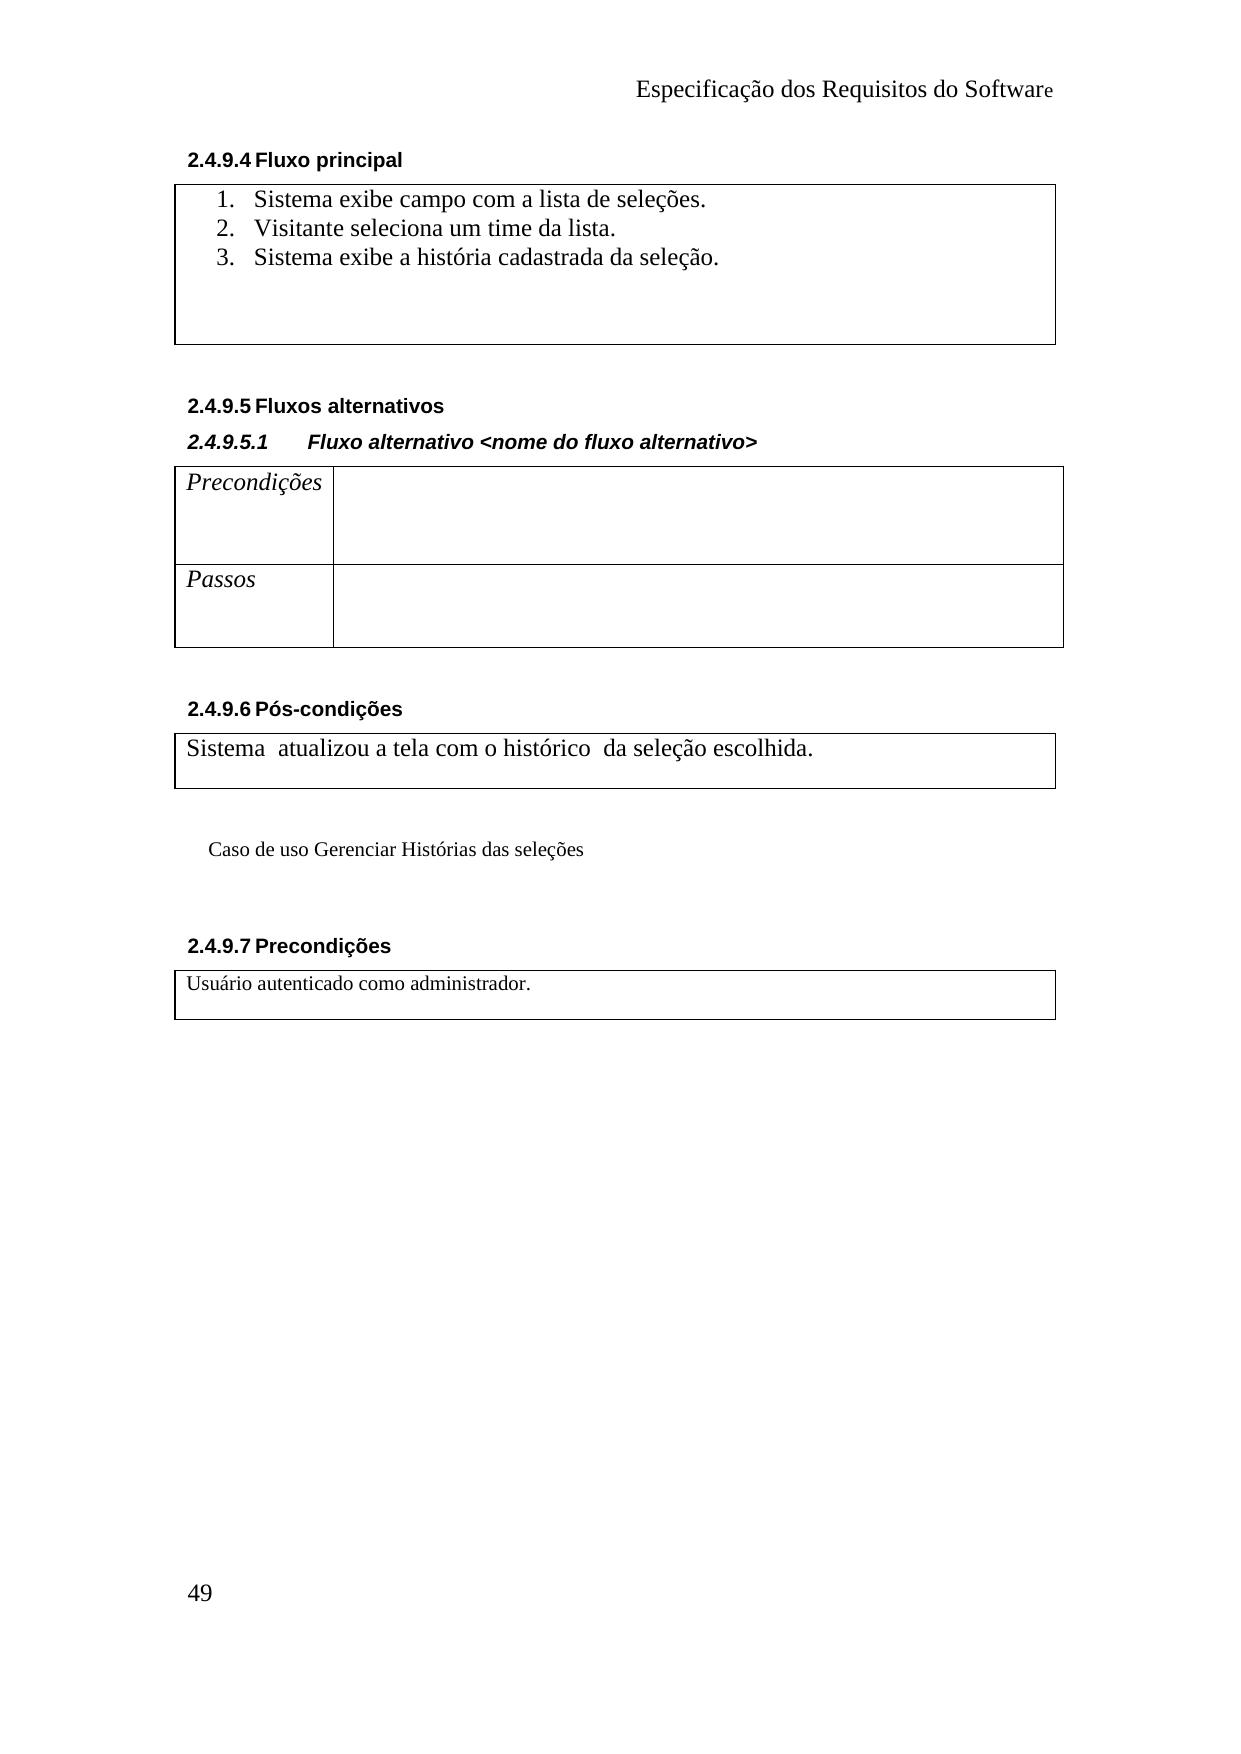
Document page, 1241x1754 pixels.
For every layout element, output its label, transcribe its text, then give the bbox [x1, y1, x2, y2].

table_header Precondições [176, 467, 333, 563]
table_cell Passos [176, 565, 333, 647]
table_cell [334, 565, 1063, 647]
subtitle Precondições [187, 934, 1053, 958]
subtitle Pós-condições [187, 697, 1053, 721]
subtitle Fluxos alternativos [187, 394, 1053, 418]
subtitle Fluxo principal [187, 148, 1053, 172]
table_header [334, 467, 1063, 563]
subtitle Fluxo alternativo <nome do fluxo alternativo> [187, 430, 1053, 454]
table_header Usuário autenticado como administrador. [176, 971, 1055, 1019]
table_header Sistema exibe campo com a lista de seleções. Visitante seleciona um time da lista. Sistema exibe a história cadastrada da seleção. [176, 185, 1055, 344]
table_header Sistema atualizou a tela com o histórico da seleção escolhida. [176, 734, 1055, 787]
text Caso de uso Gerenciar Histórias das seleções [187, 837, 1053, 861]
